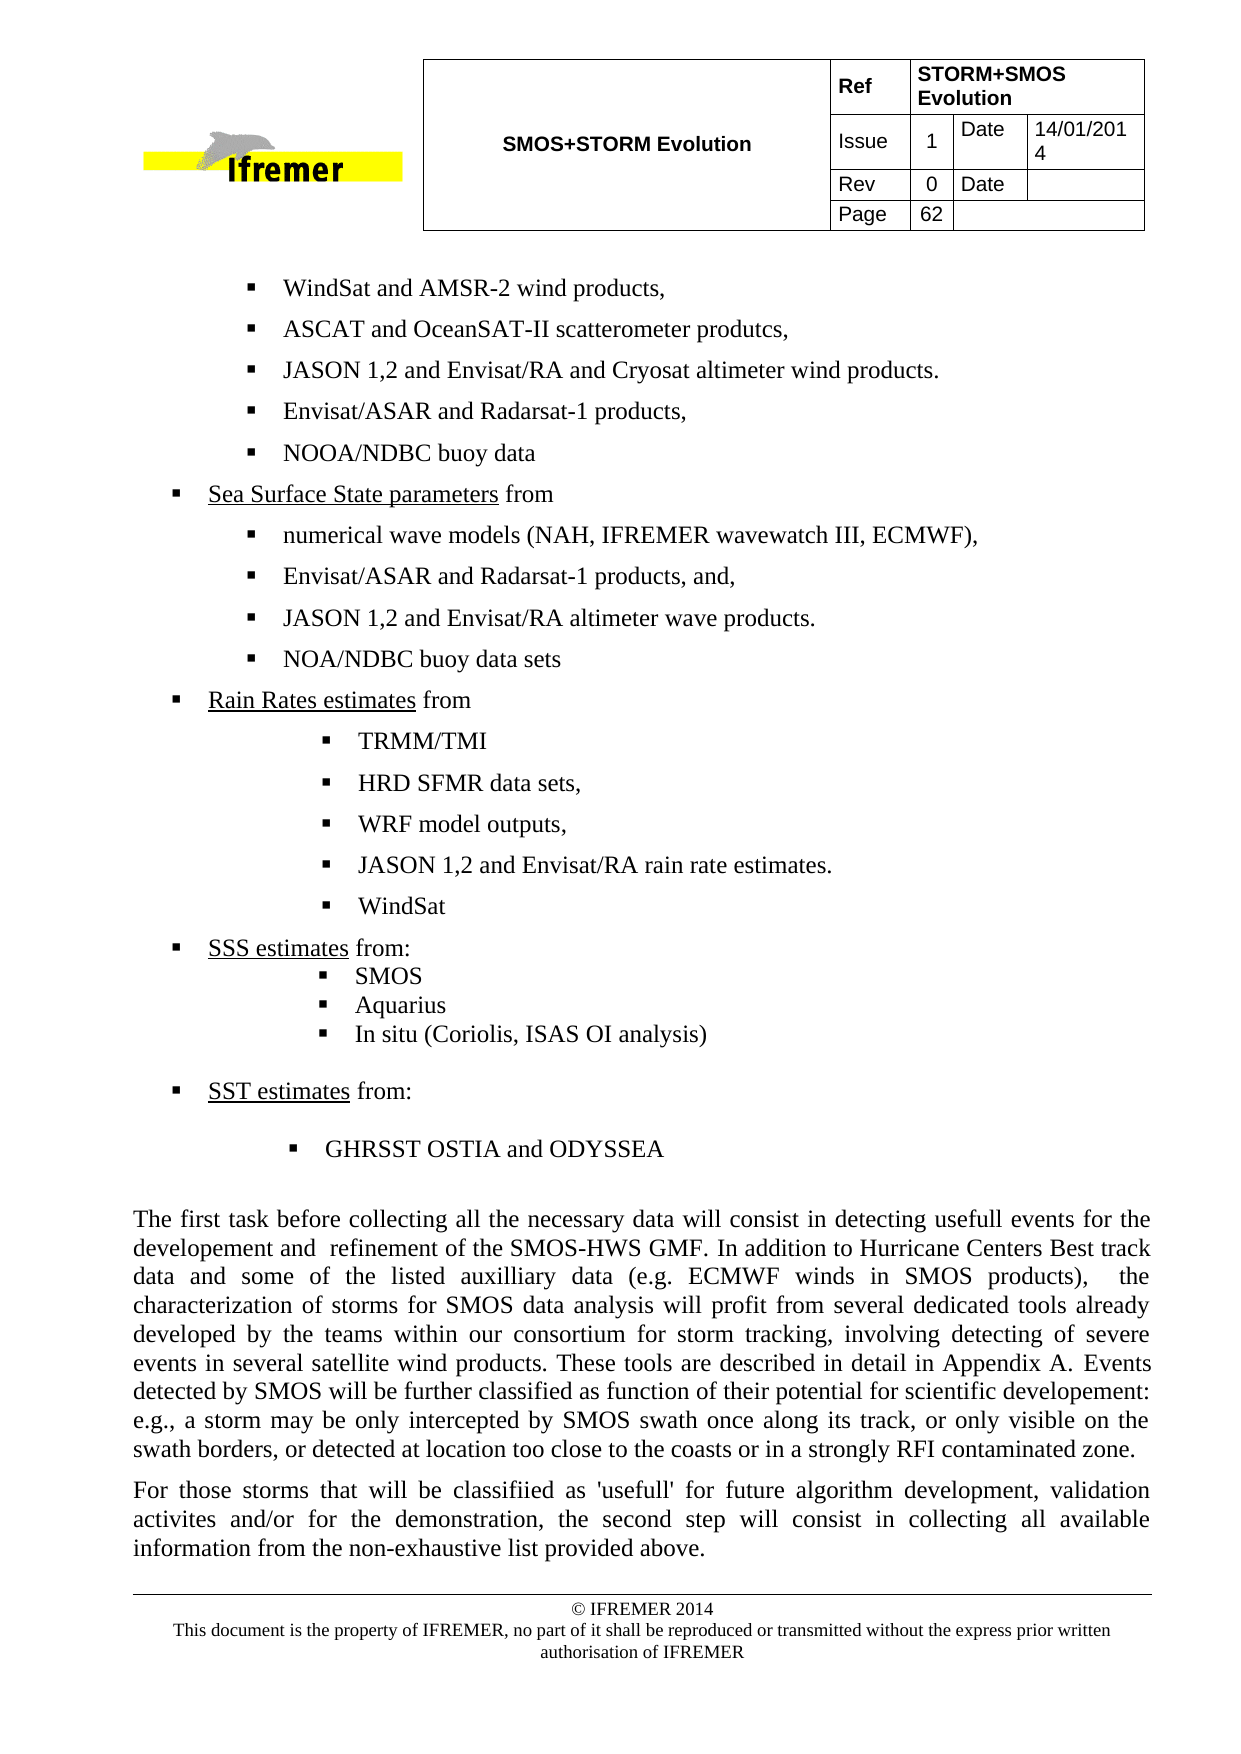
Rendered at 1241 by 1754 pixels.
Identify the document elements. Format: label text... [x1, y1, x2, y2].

list JASON 1,2 and Envisat/RA rain rate estimates. [320, 850, 1152, 879]
list HRD SFMR data sets, [320, 768, 1152, 796]
list ASCAT and OceanSAT-II scatterometer produtcs, [245, 314, 1152, 343]
list SMOS [317, 961, 1152, 990]
list JASON 1,2 and Envisat/RA altimeter wave products. [245, 603, 1152, 631]
list In situ (Coriolis, ISAS OI analysis) [317, 1019, 1152, 1048]
picture [132, 90, 416, 199]
list Rain Rates estimates from [170, 685, 1152, 714]
list NOOA/NDBC buoy data [245, 438, 1152, 466]
list Envisat/ASAR and Radarsat-1 products, [245, 396, 1152, 425]
list WRF model outputs, [320, 809, 1152, 838]
list SSS estimates from: [170, 933, 1152, 961]
list Sea Surface State parameters from [170, 479, 1152, 508]
list WindSat [320, 891, 1152, 920]
list TRMM/TMI [320, 726, 1152, 755]
list numerical wave models (NAH, IFREMER wavewatch III, ECMWF), [245, 520, 1152, 549]
list Envisat/ASAR and Radarsat-1 products, and, [245, 561, 1152, 590]
text For those storms that will be classifiied as 'usefull' for future algorithm development, validation activites and/or for the demonstration, the second step will consist in collecting all available information from the non-exhaustive list provided above. [133, 1475, 1152, 1561]
list JASON 1,2 and Envisat/RA and Cryosat altimeter wind products. [245, 355, 1152, 384]
list WindSat and AMSR-2 wind products, [245, 273, 1152, 301]
list NOA/NDBC buoy data sets [245, 644, 1152, 673]
list SST estimates from: [170, 1076, 1152, 1105]
list Aquarius [317, 990, 1152, 1019]
text The first task before collecting all the necessary data will consist in detecting usefull events for the developement and refinement of the SMOS-HWS GMF. In addition to Hurricane Centers Best track data and some of the listed auxilliary data (e.g. ECMWF winds in SMOS products), the characterization of storms for SMOS data analysis will profit from several dedicated tools already developed by the teams within our consortium for storm tracking, involving detecting of severe events in several satellite wind products. These tools are described in detail in Appendix A. Events detected by SMOS will be further classified as function of their potential for scientific developement: e.g., a storm may be only intercepted by SMOS swath once along its track, or only visible on the swath borders, or detected at location too close to the coasts or in a strongly RFI contaminated zone. [133, 1204, 1152, 1463]
list GHRSST OSTIA and ODYSSEA [287, 1134, 1152, 1163]
